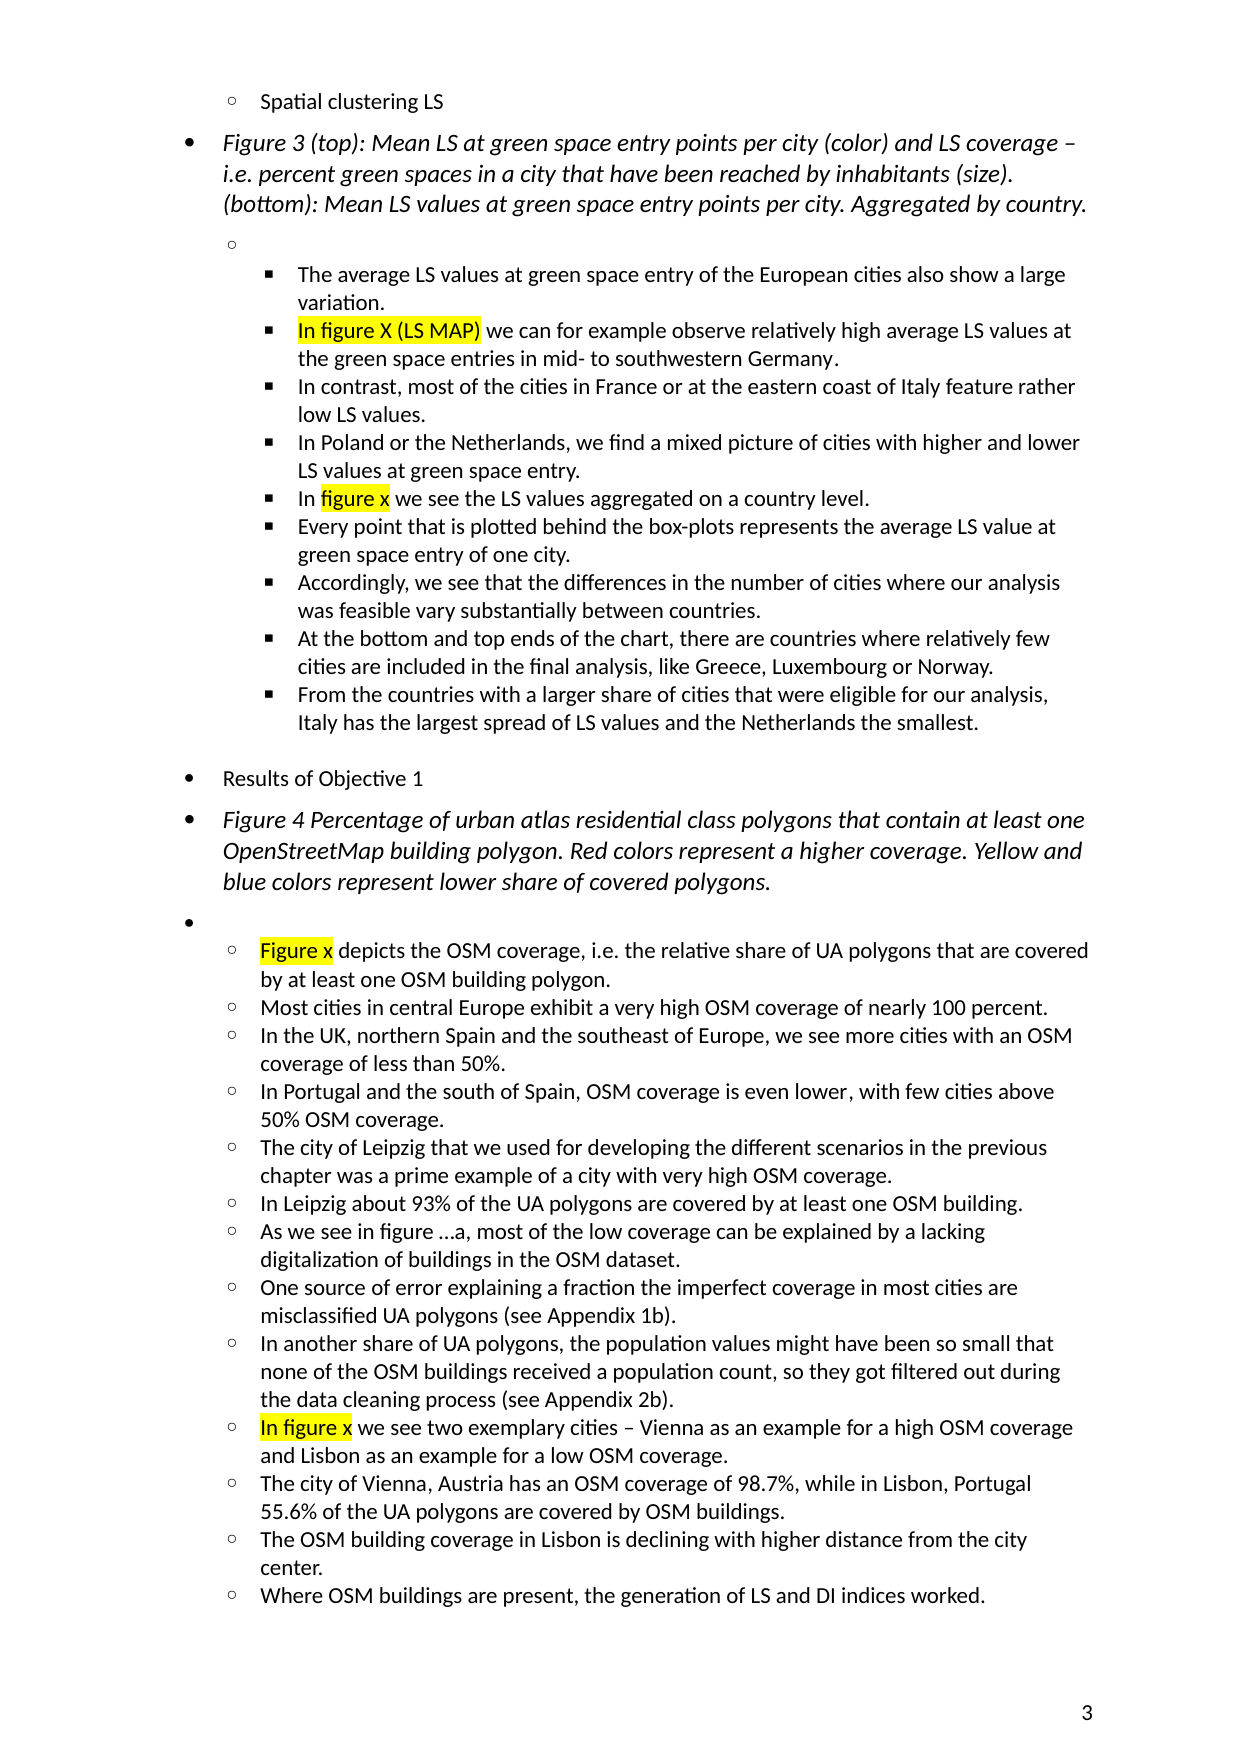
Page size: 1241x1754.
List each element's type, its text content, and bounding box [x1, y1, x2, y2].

list In figure x we see the LS values aggregated on a country level. [390, 484, 1093, 512]
list In Poland or the Netherlands, we find a mixed picture of cities with higher and lower LS values at green space entry. [260, 428, 1093, 484]
list Figure 4 Percentage of urban atlas residential class polygons that contain at least one OpenStreetMap building polygon. Red colors represent a higher coverage. Yellow and blue colors represent lower share of covered polygons. [185, 804, 1093, 896]
list Where OSM buildings are present, the generation of LS and DI indices worked. [223, 1581, 1093, 1609]
list Most cities in central Europe exhibit a very high OSM coverage of nearly 100 percent. [223, 993, 1093, 1021]
list Every point that is plotted behind the box-plots represents the average LS value at green space entry of one city. [260, 512, 1093, 568]
list As we see in figure …a, most of the low coverage can be explained by a lacking digitalization of buildings in the OSM dataset. [223, 1217, 1093, 1273]
list In Portugal and the south of Spain, OSM coverage is even lower, with few cities above 50% OSM coverage. [223, 1077, 1093, 1133]
list One source of error explaining a fraction the imperfect coverage in most cities are misclassified UA polygons (see Appendix 1b). [223, 1273, 1093, 1329]
list From the countries with a larger share of cities that were eligible for our analysis, Italy has the largest spread of LS values and the Netherlands the smallest. [260, 680, 1093, 736]
list Spatial clustering LS [223, 87, 1093, 115]
list In Leipzig about 93% of the UA polygons are covered by at least one OSM building. [223, 1189, 1093, 1217]
list The OSM building coverage in Lisbon is declining with higher distance from the city center. [223, 1525, 1093, 1581]
list Figure x depicts the OSM coverage, i.e. the relative share of UA polygons that are covered by at least one OSM building polygon. [223, 937, 1093, 993]
list In the UK, northern Spain and the southeast of Europe, we see more cities with an OSM coverage of less than 50%. [223, 1021, 1093, 1077]
list At the bottom and top ends of the chart, there are countries where relatively few cities are included in the final analysis, like Greece, Luxembourg or Norway. [260, 624, 1093, 680]
list Figure 3 (top): Mean LS at green space entry points per city (color) and LS coverage – i.e. percent green spaces in a city that have been reached by inhabitants (size). (bottom): Mean LS values at green space entry points per city. Aggregated by country. [185, 128, 1093, 219]
list The city of Vienna, Austria has an OSM coverage of 98.7%, while in Lisbon, Portugal 55.6% of the UA polygons are covered by OSM buildings. [223, 1469, 1093, 1525]
list In another share of UA polygons, the population values might have been so small that none of the OSM buildings received a population count, so they got filtered out during the data cleaning process (see Appendix 2b). [223, 1329, 1093, 1413]
list The average LS values at green space entry of the European cities also show a large variation. [260, 260, 1093, 316]
list In contrast, most of the cities in France or at the eastern coast of Italy feature rather low LS values. [260, 372, 1093, 428]
list Accordingly, we see that the differences in the number of cities where our analysis was feasible vary substantially between countries. [260, 568, 1093, 624]
list The city of Leipzig that we used for developing the different scenarios in the previous chapter was a prime example of a city with very high OSM coverage. [223, 1133, 1093, 1189]
list In figure x we see two exemplary cities – Vienna as an example for a high OSM coverage and Lisbon as an example for a low OSM coverage. [223, 1413, 1093, 1469]
list In figure X (LS MAP) we can for example observe relatively high average LS values at the green space entries in mid- to southwestern Germany. [260, 316, 1093, 372]
list Results of Objective 1 [185, 764, 1093, 792]
